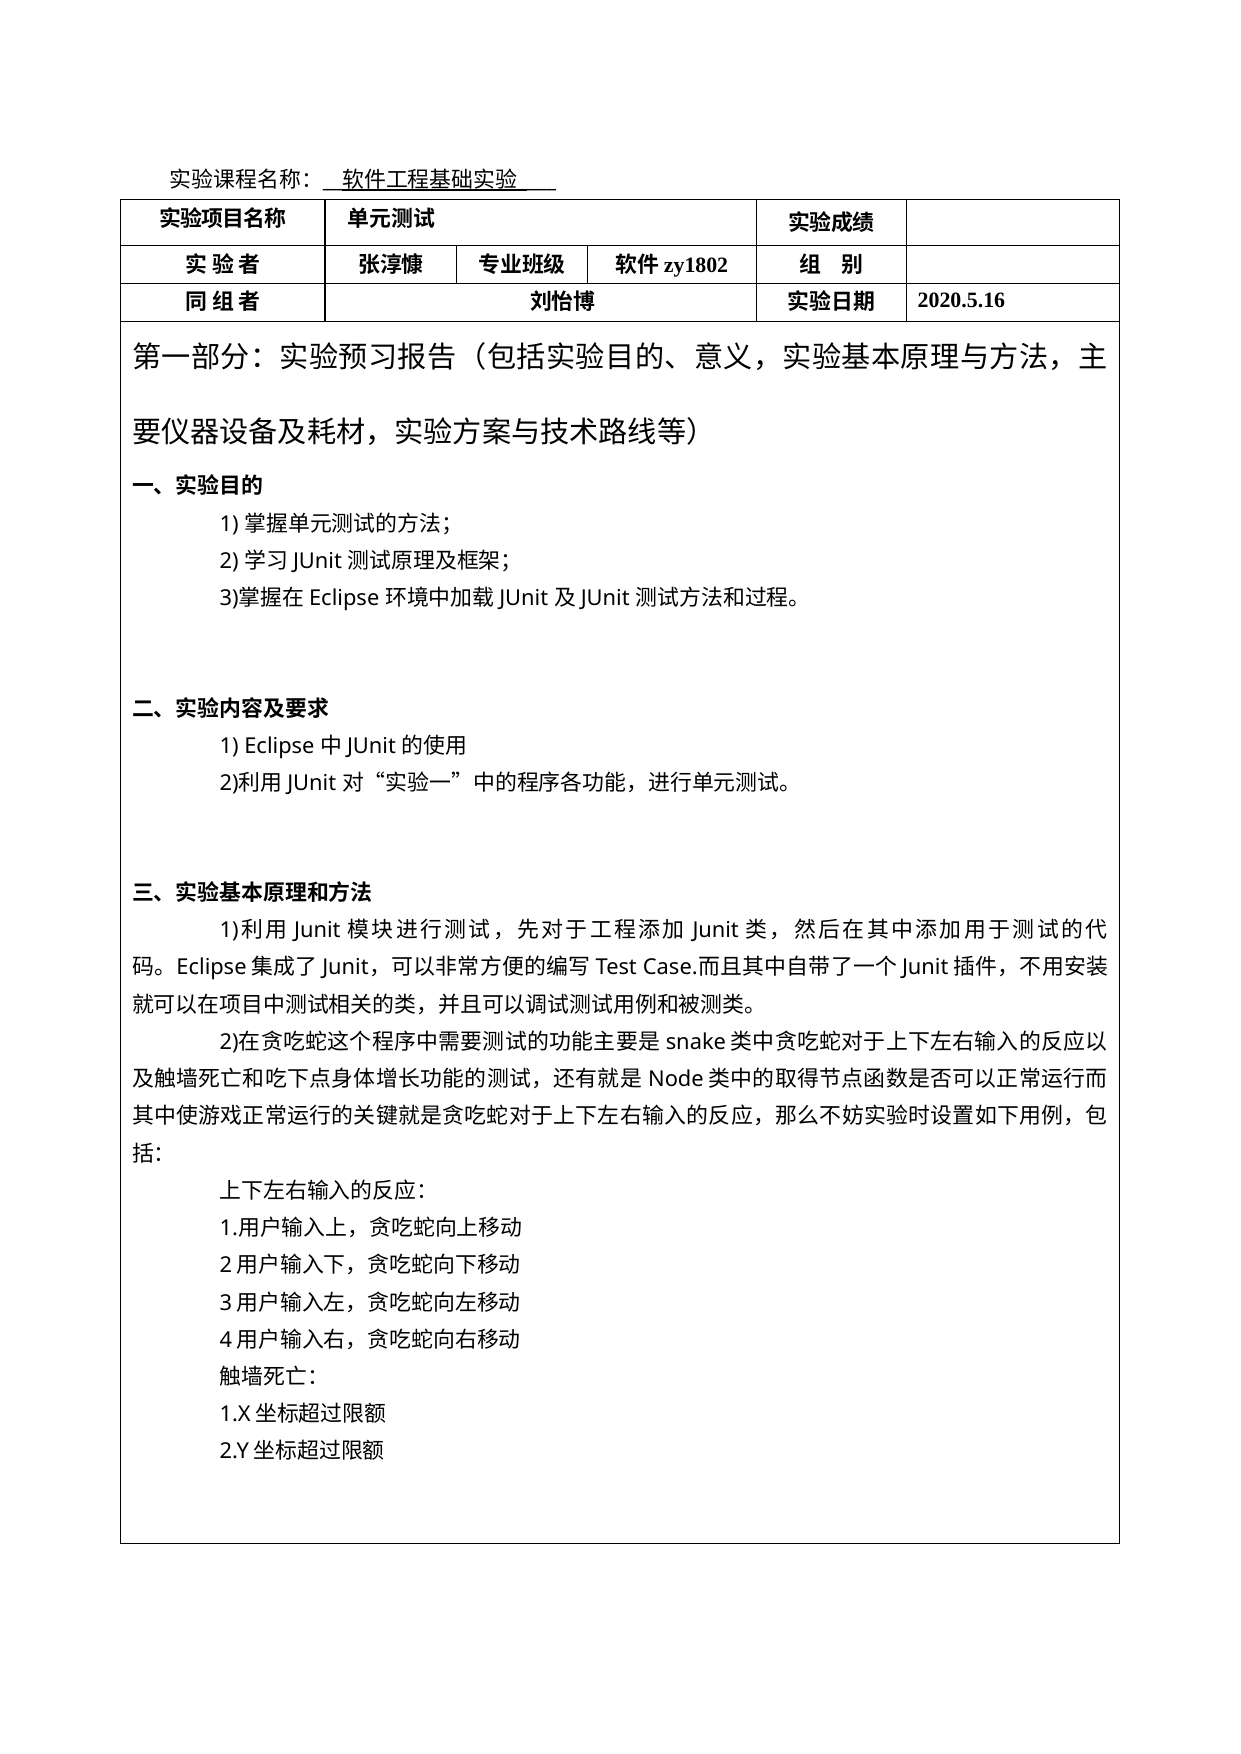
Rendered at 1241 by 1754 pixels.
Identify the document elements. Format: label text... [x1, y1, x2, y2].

table_header 单元测试 [326, 200, 756, 245]
table_header [907, 200, 1119, 245]
table_cell 刘怡博 [326, 284, 756, 321]
table_cell 组 别 [757, 246, 906, 282]
text 实验课程名称：__软件工程基础实验____ [148, 162, 1092, 194]
table_cell [907, 246, 1119, 282]
table_header 实验项目名称 [121, 200, 324, 245]
table_cell 第一部分：实验预习报告（包括实验目的、意义，实验基本原理与方法，主要仪器设备及耗材，实验方案与技术路线等） 一、实验目的 1) 掌握单元测试的方法； 2) 学习 JUnit 测试原理及框架； 3)掌握在 Eclipse 环境中加载 JUnit 及 JUnit 测试方法和过程。 二、实验内容及要求 1) Eclipse 中 JUnit 的使用 2)利用 JUnit 对“实验一”中的程序各功能，进行单元测试。 三、实验基本原理和方法 1)利用Junit模块进行测试，先对于工程添加Junit类，然后在其中添加用于测试的代码。Eclipse集成了Junit，可以非常方便的编写Test Case.而且其中自带了一个Junit插件，不用安装就可以在项目中测试相关的类，并且可以调试测试用例和被测类。 2)在贪吃蛇这个程序中需要测试的功能主要是snake类中贪吃蛇对于上下左右输入的反应以及触墙死亡和吃下点身体增长功能的测试，还有就是Node类中的取得节点函数是否可以正常运行而其中使游戏正常运行的关键就是贪吃蛇对于上下左右输入的反应，那么不妨实验时设置如下用例，包括： 上下左右输入的反应： 1.用户输入上，贪吃蛇向上移动 2用户输入下，贪吃蛇向下移动 3用户输入左，贪吃蛇向左移动 4用户输入右，贪吃蛇向右移动 触墙死亡： 1.X坐标超过限额 2.Y坐标超过限额 [121, 322, 1119, 1543]
table_cell 实验日期 [757, 284, 906, 321]
table_header 实验成绩 [757, 200, 906, 245]
table_cell 实 验 者 [121, 246, 324, 282]
table_cell 2020.5.16 [907, 284, 1119, 321]
table_cell 张淳慷 [326, 246, 456, 282]
table_cell 同 组 者 [121, 284, 324, 321]
table_cell 软件zy1802 [588, 246, 756, 282]
table_cell 专业班级 [457, 246, 587, 282]
